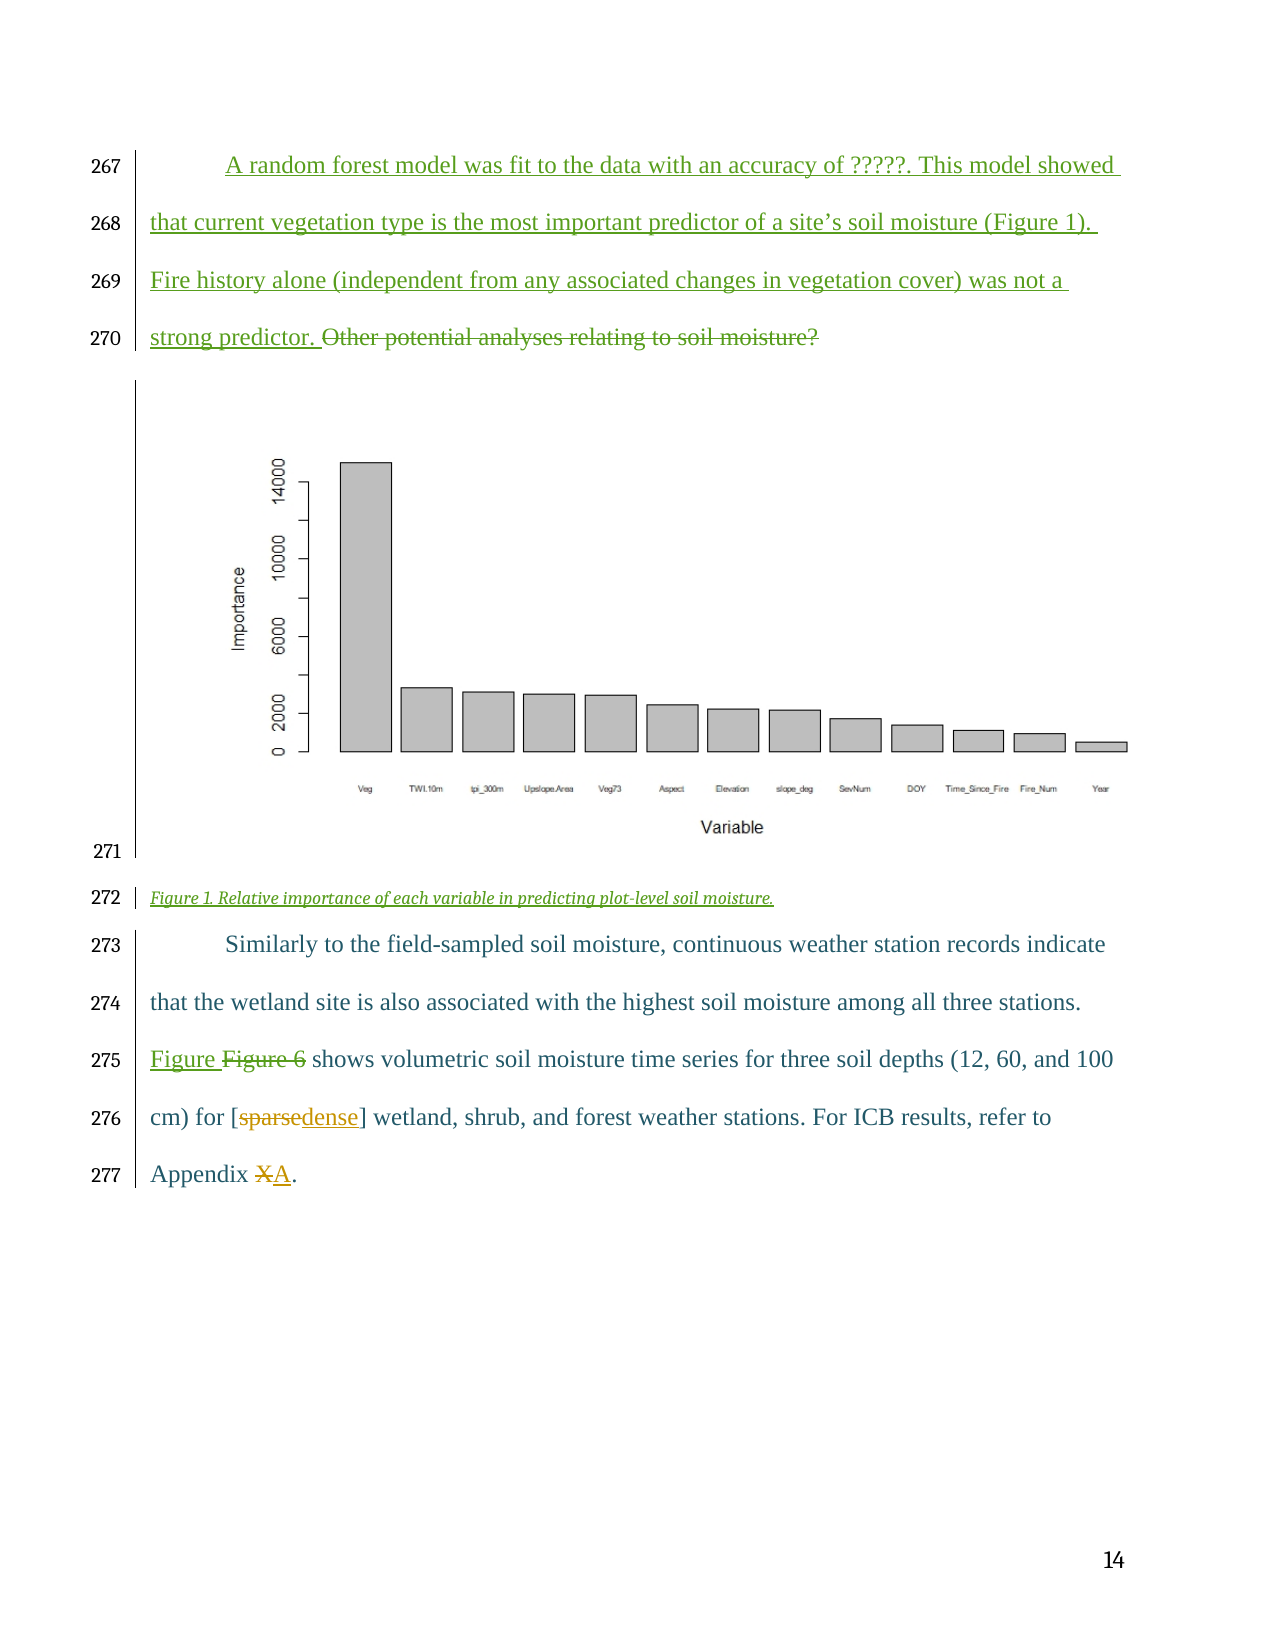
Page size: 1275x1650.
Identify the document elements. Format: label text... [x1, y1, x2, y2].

picture [225, 380, 1200, 859]
text Similarly to the field-sampled soil moisture, continuous weather station records indicate that the wetland site is also associated with the highest soil moisture among all three stations. shows volumetric soil moisture time series for three soil depths (12, 60, and 100 cm) for [] wetland, shrub, and forest weather stations. For ICB results, refer to Appendix . [150, 929, 1125, 1188]
